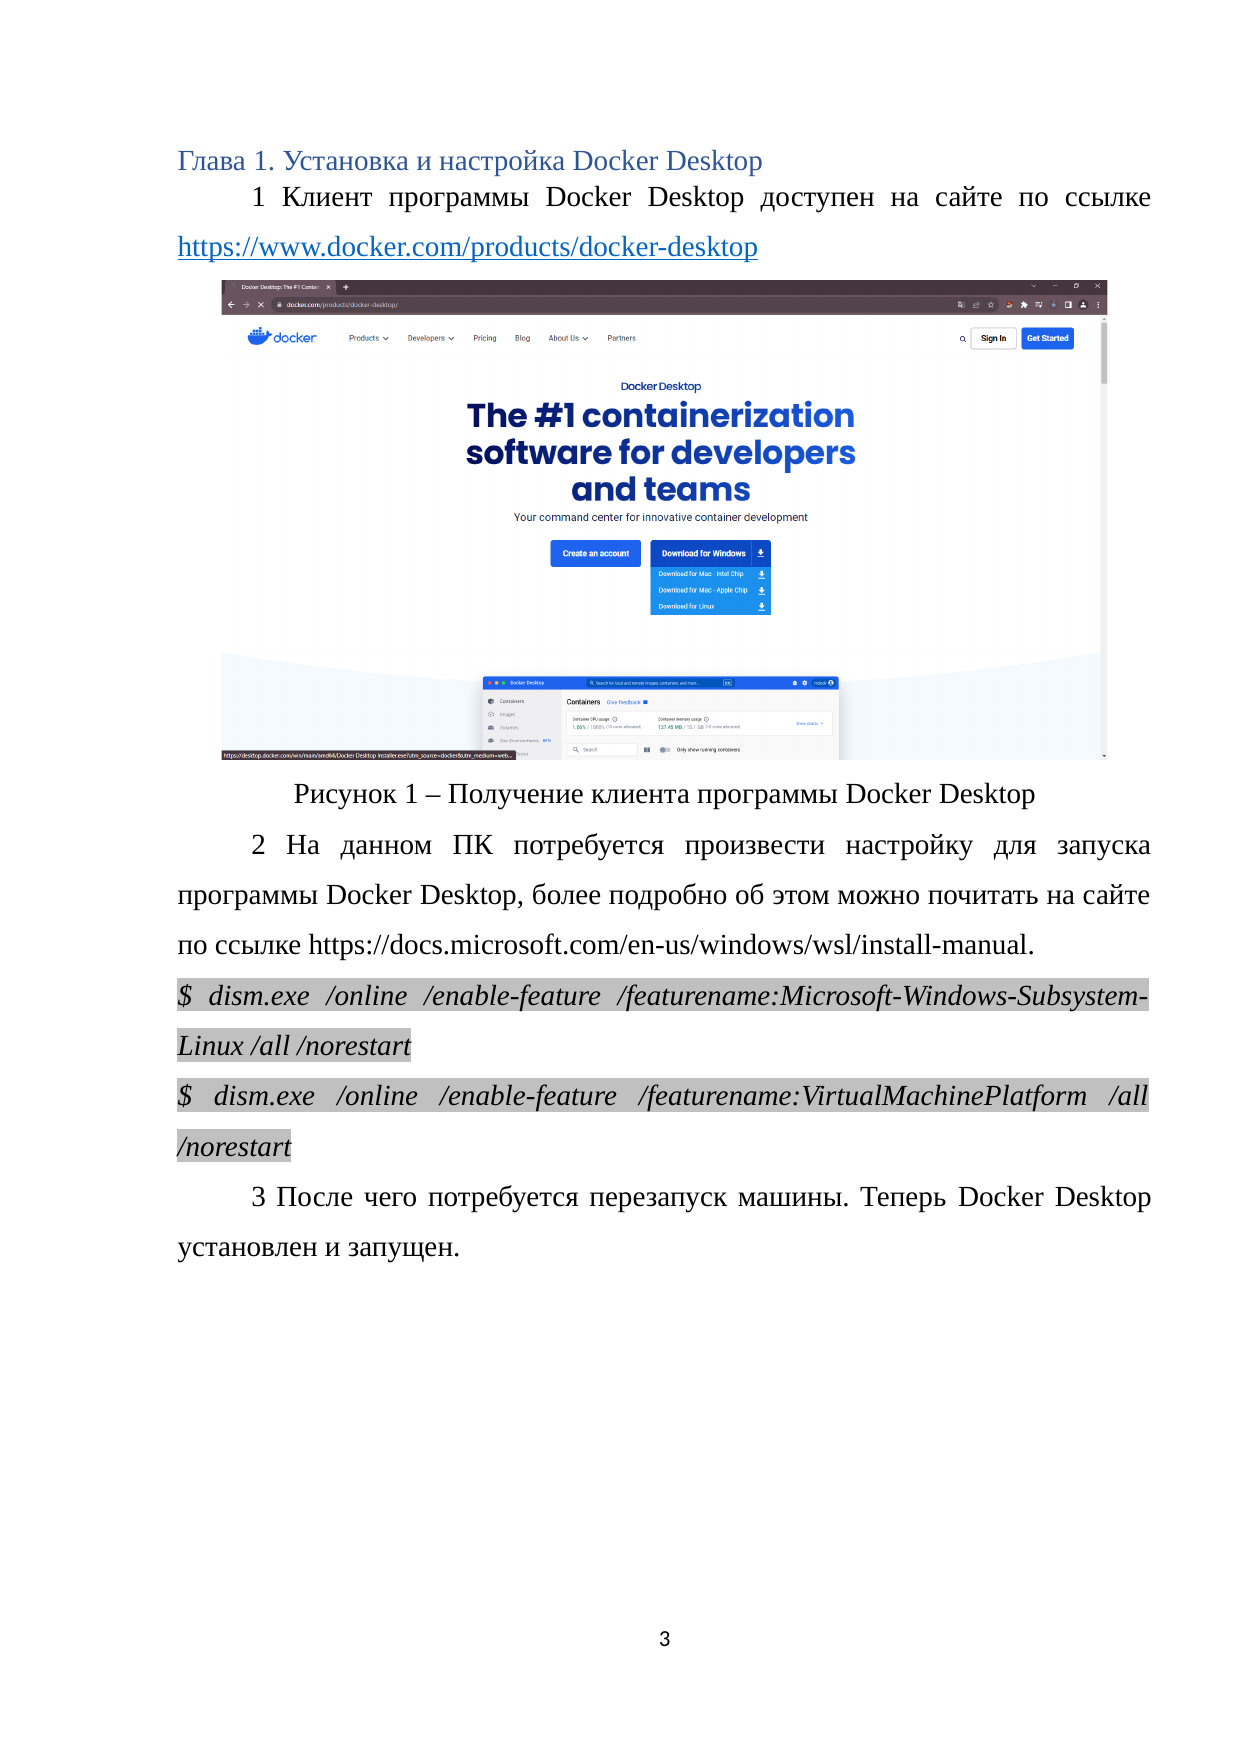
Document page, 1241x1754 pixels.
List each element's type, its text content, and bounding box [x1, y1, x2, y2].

subtitle Глава 1. Установка и настройка Docker Desktop [177, 143, 1152, 177]
text 3 После чего потребуется перезапуск машины. Теперь Docker Desktop установлен и запущен. [177, 1179, 1152, 1263]
text $ dism.exe /online /enable-feature /featurename:VirtualMachinePlatform /all /norestart [177, 1078, 1152, 1162]
picture [221, 280, 1108, 760]
text 2 На данном ПК потребуется произвести настройку для запуска программы Docker Desktop, более подробно об этом можно почитать на сайте по ссылке https://docs.microsoft.com/en-us/windows/wsl/install-manual. [177, 827, 1152, 961]
text $ dism.exe /online /enable-feature /featurename:Microsoft-Windows-Subsystem-Linux /all /norestart [177, 978, 1152, 1062]
text 1 Клиент программы Docker Desktop доступен на сайте по ссылке https://www.docker.com/products/docker-desktop [177, 179, 1152, 263]
